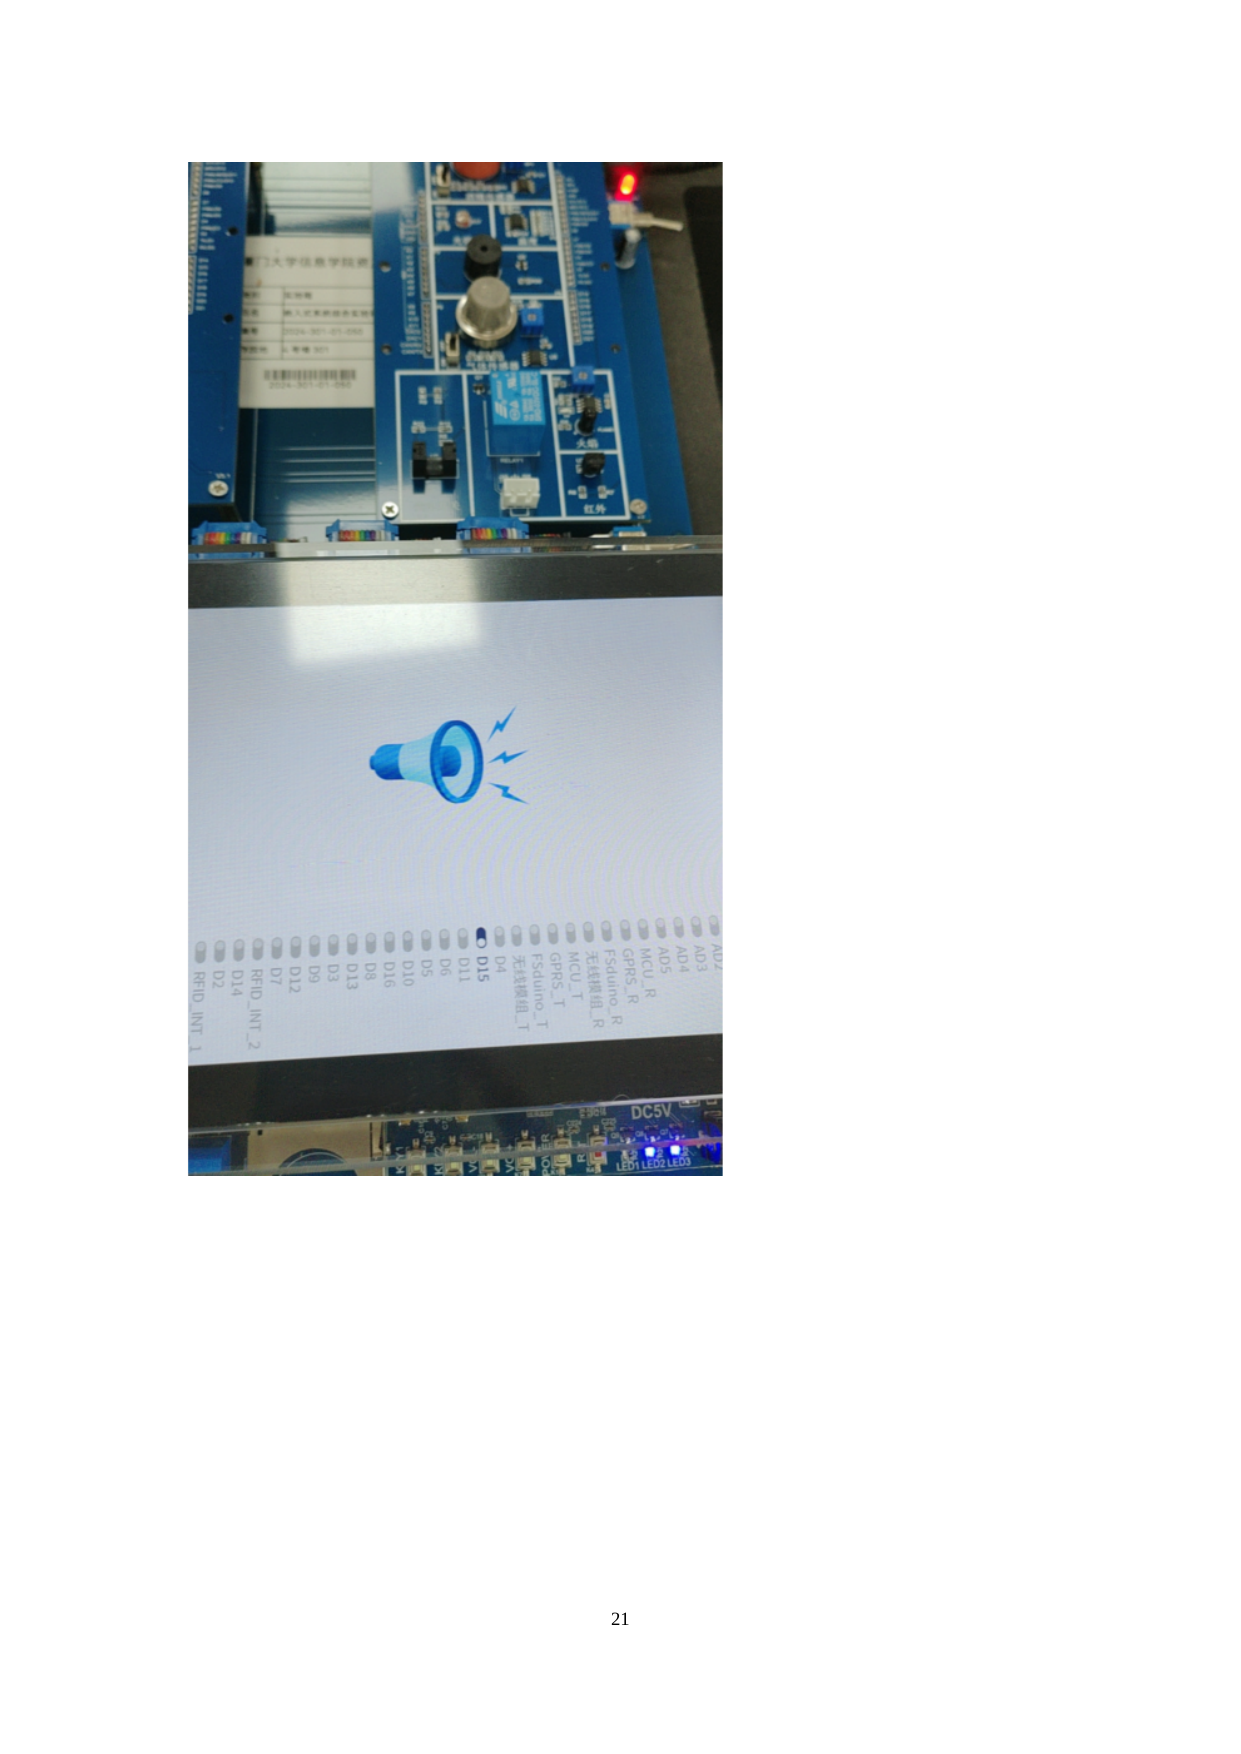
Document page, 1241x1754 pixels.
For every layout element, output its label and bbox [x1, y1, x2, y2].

picture [187, 162, 723, 1176]
